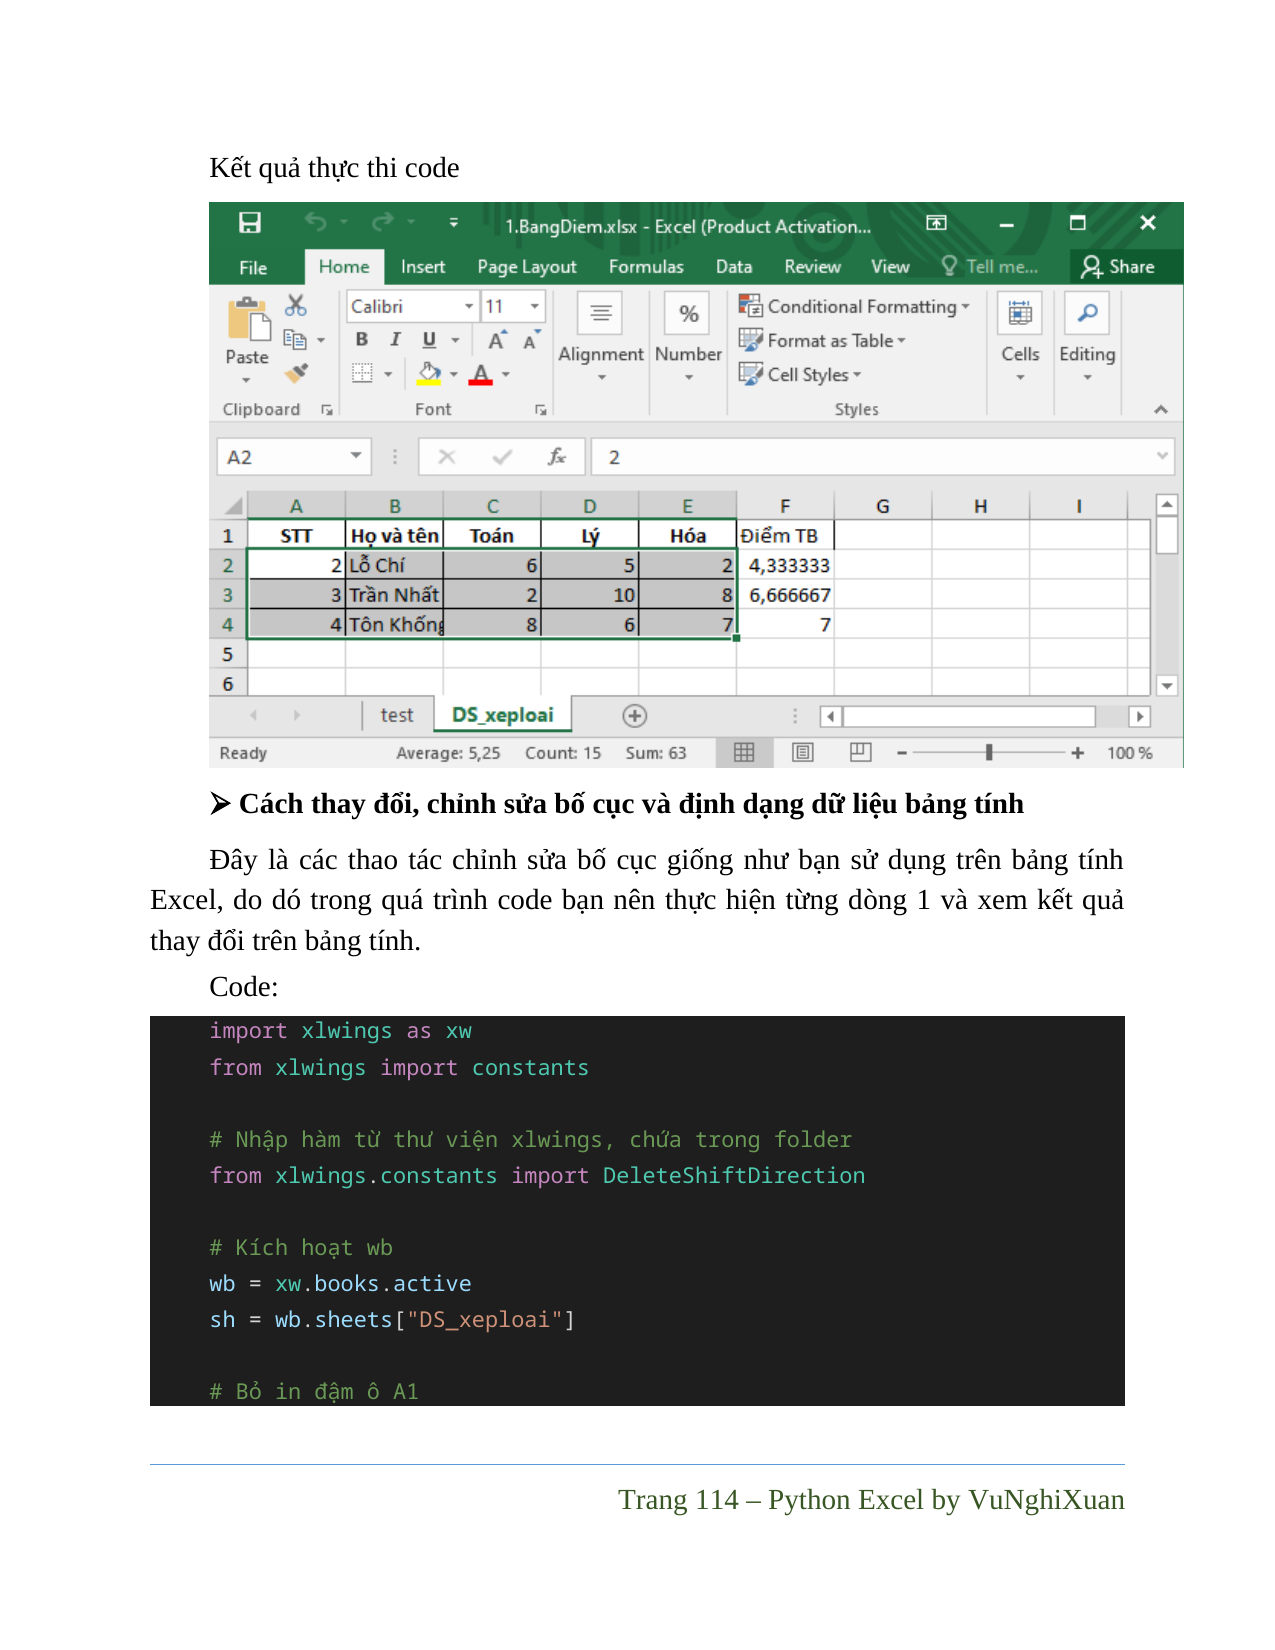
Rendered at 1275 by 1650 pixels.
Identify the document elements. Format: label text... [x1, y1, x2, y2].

text Kết quả thực thi code [150, 150, 1125, 183]
text wb = xw.books.active [150, 1268, 1125, 1298]
text # Bỏ in đậm ô A1 [150, 1376, 1125, 1406]
text import xlwings as xw [150, 1016, 1125, 1045]
text sh = wb.sheets["DS_xeploai"] [150, 1304, 1125, 1334]
text from xlwings import constants [150, 1052, 1125, 1081]
text from xlwings.constants import DeleteShiftDirection [150, 1160, 1125, 1189]
text # Kích hoạt wb [150, 1232, 1125, 1262]
text Code: [150, 969, 1125, 1003]
picture [209, 202, 1184, 768]
list Cách thay đổi, chỉnh sửa bố cục và định dạng dữ liệu bảng tính [209, 786, 1125, 820]
text Đây là các thao tác chỉnh sửa bố cục giống như bạn sử dụng trên bảng tính Excel, do dó trong quá trình code bạn nên thực hiện từng dòng 1 và xem kết quả thay đổi trên bảng tính. [150, 842, 1125, 956]
text # Nhập hàm từ thư viện xlwings, chứa trong folder [150, 1124, 1125, 1153]
